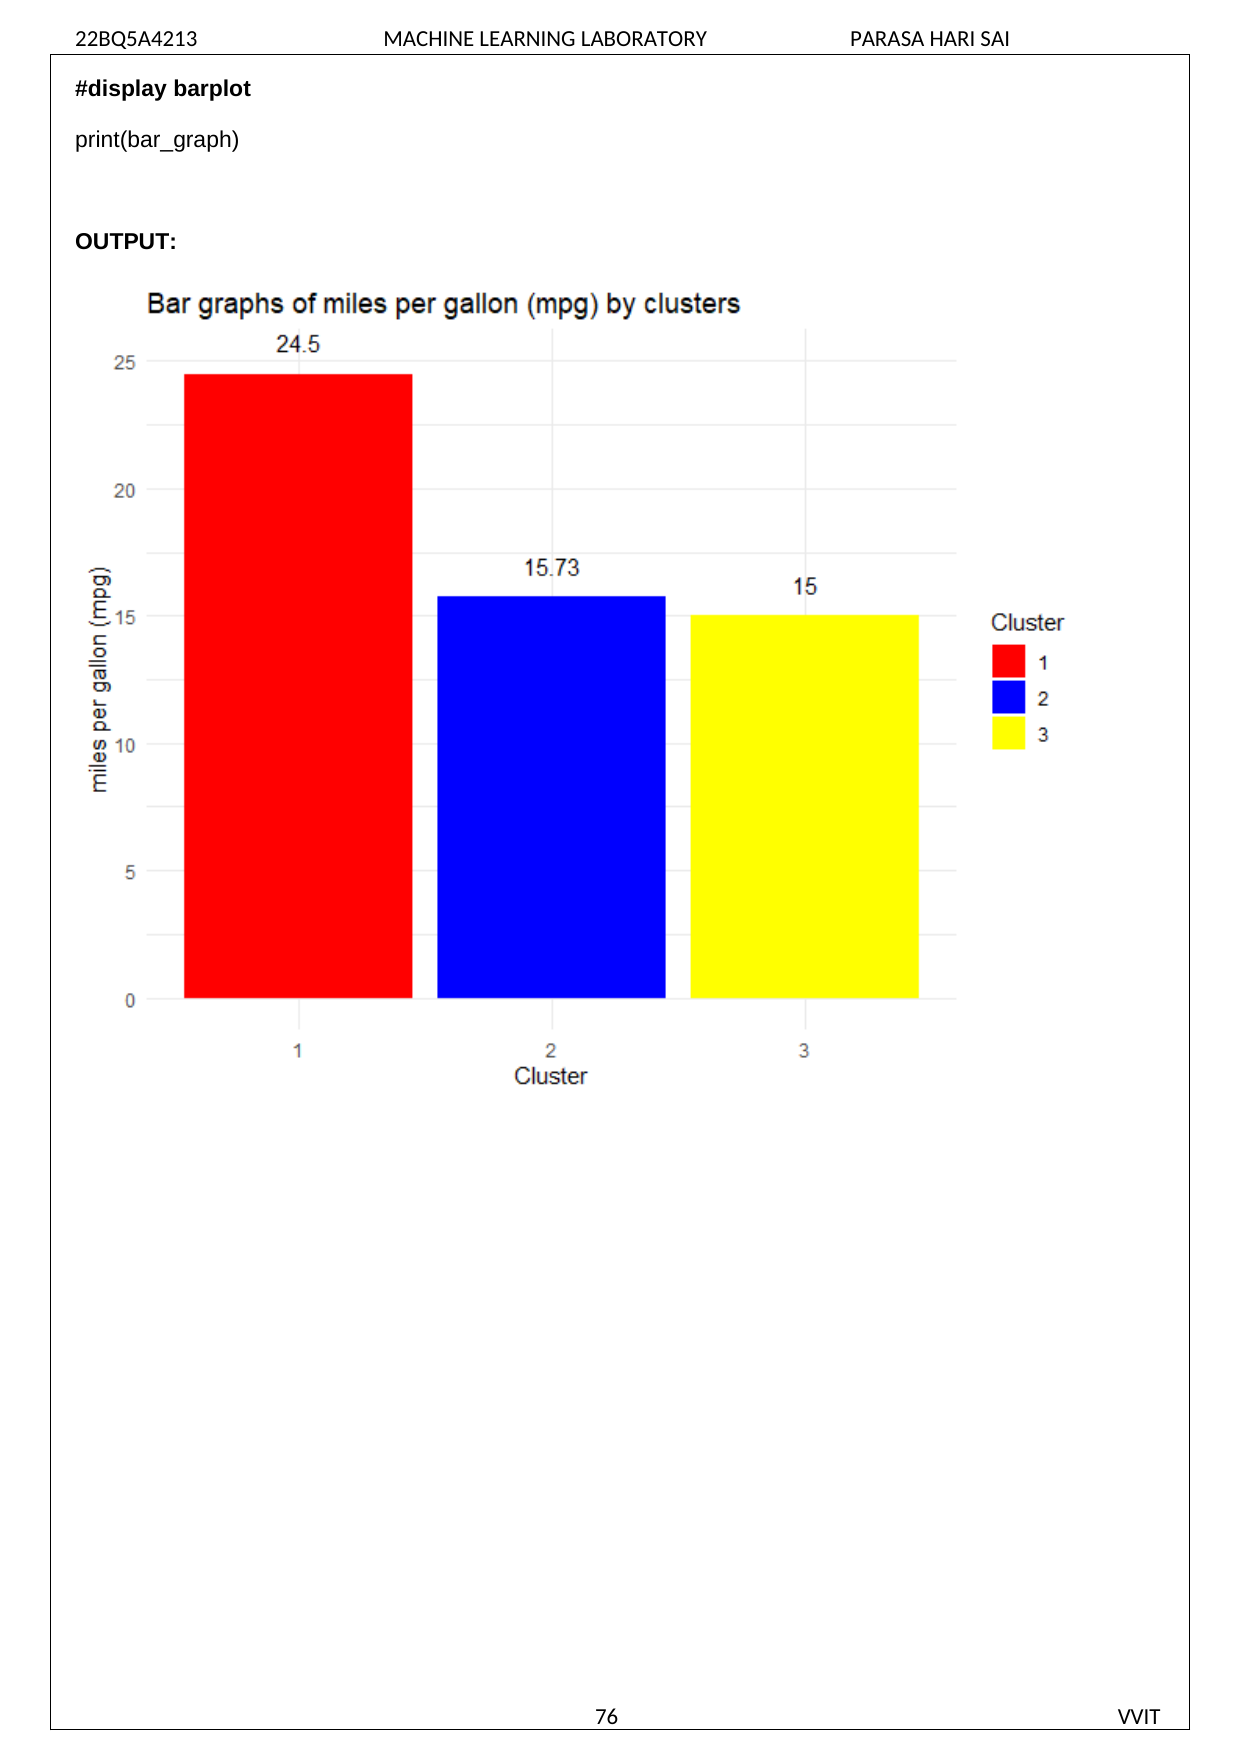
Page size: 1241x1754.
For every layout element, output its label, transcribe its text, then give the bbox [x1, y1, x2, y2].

text OUTPUT: [75, 228, 1136, 254]
text #display barplot [75, 75, 1136, 101]
picture [75, 279, 1088, 1100]
text print(bar_graph) [75, 126, 1136, 152]
